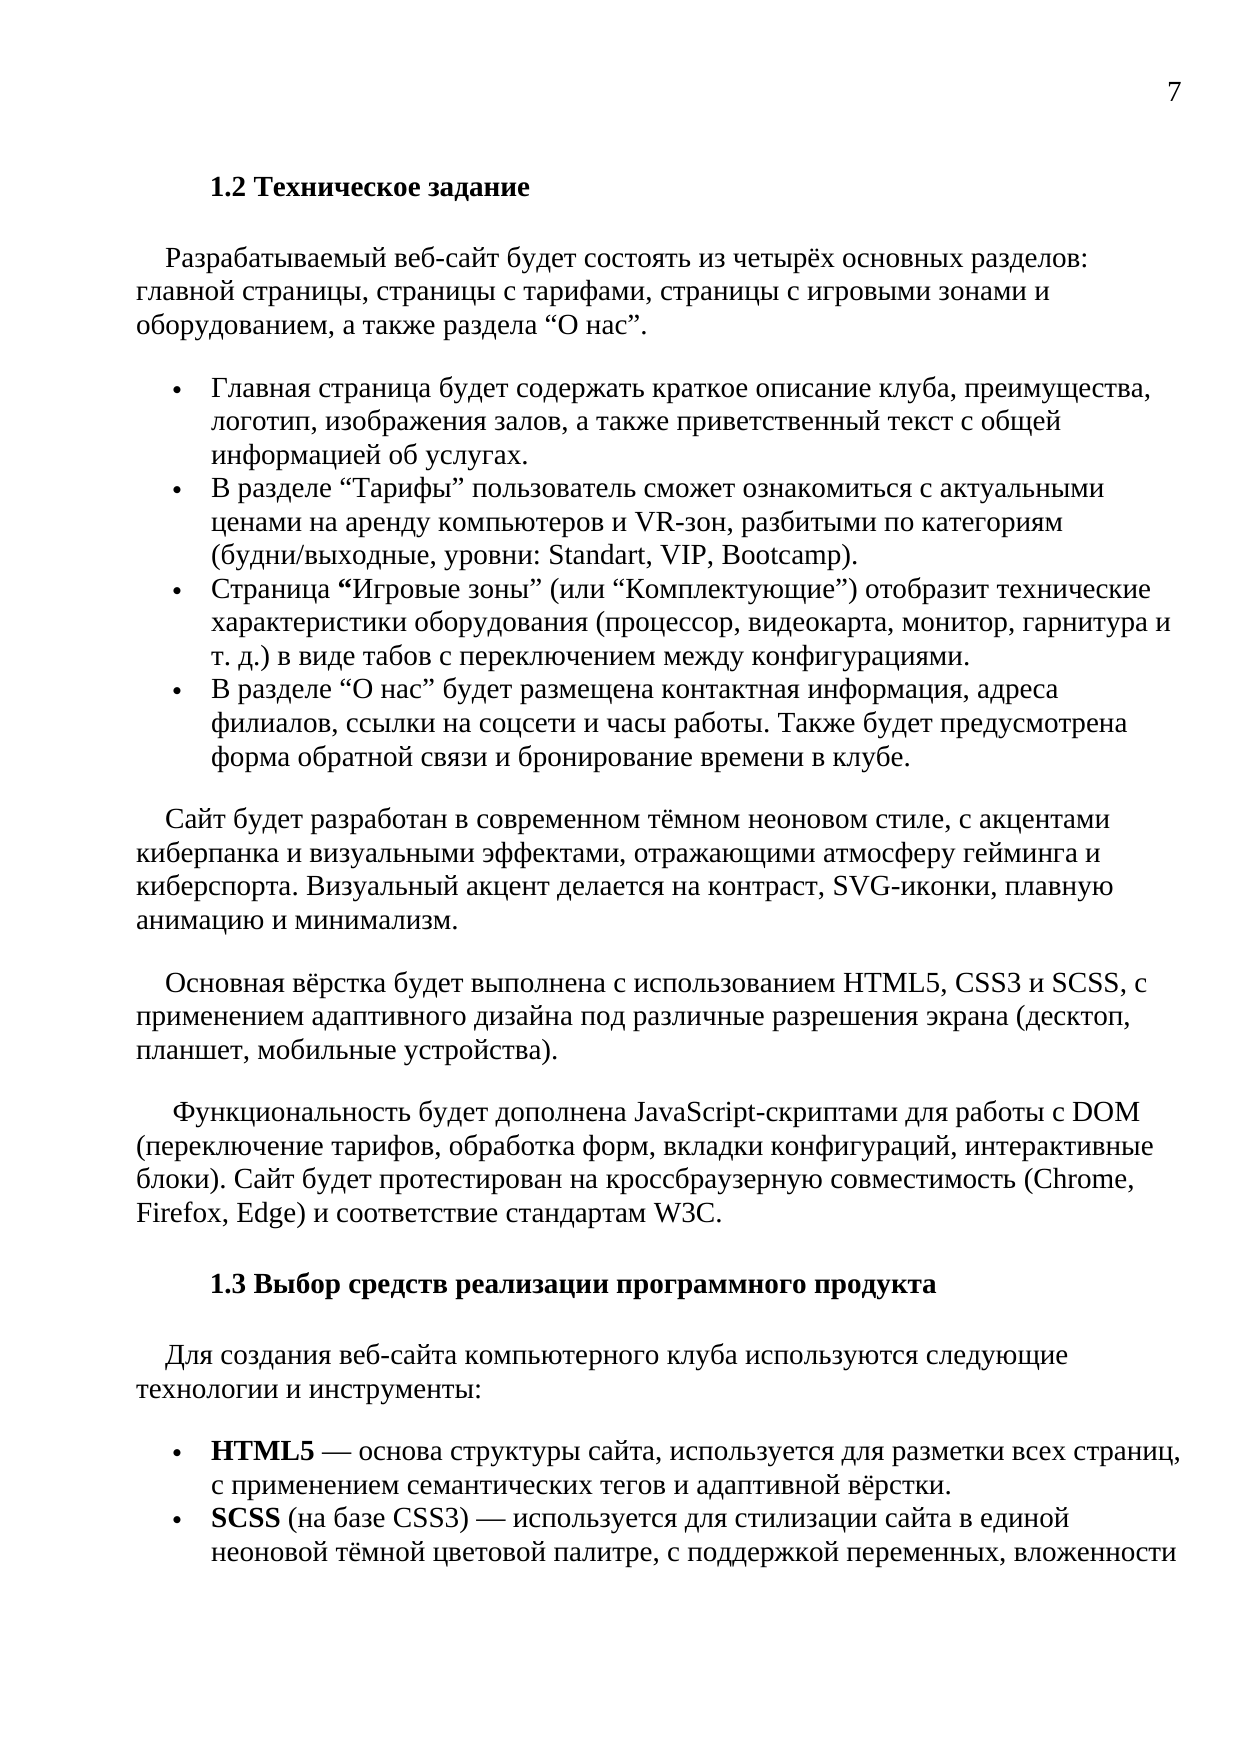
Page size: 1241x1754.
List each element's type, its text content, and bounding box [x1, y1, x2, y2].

subtitle 1.2 Техническое задание [136, 240, 1181, 273]
text Основная вёрстка будет выполнена с использованием HTML5, CSS3 и SCSS, с применением адаптивного дизайна под различные разрешения экрана (десктоп, планшет, мобильные устройства). [136, 1123, 1181, 1224]
subtitle 1.3 Выбор средств реализации программного продукта [136, 1425, 1181, 1458]
list Регистрация/авторизация пользователя. [173, 169, 1181, 202]
list В разделе “Тарифы” пользователь сможет ознакомиться с актуальными ценами на аренду компьютеров и VR-зон, разбитыми по категориям (будни/выходные, уровни: Standart, VIP, Bootcamp). [173, 571, 1181, 671]
text Функциональность будет дополнена JavaScript-скриптами для работы с DOM (переключение тарифов, обработка форм, вкладки конфигураций, интерактивные блоки). Сайт будет протестирован на кроссбраузерную совместимость (Chrome, Firefox, Edge) и соответствие стандартам W3C. [136, 1253, 1181, 1387]
list В разделе “О нас” будет размещена контактная информация, адреса филиалов, ссылки на соцсети и часы работы. Также будет предусмотрена форма обратной связи и бронирование времени в клубе. [173, 830, 1181, 931]
list Главная страница будет содержать краткое описание клуба, преимущества, логотип, изображения залов, а также приветственный текст с общей информацией об услугах. [173, 441, 1181, 541]
text Для создания веб-сайта компьютерного клуба используются следующие технологии и инструменты: [136, 1496, 1181, 1563]
text Разрабатываемый веб-сайт будет состоять из четырёх основных разделов: главной страницы, страницы с тарифами, страницы с игровыми зонами и оборудованием, а также раздела “О нас”. [136, 311, 1181, 412]
text Сайт будет разработан в современном тёмном неоновом стиле, с акцентами киберпанка и визуальными эффектами, отражающими атмосферу гейминга и киберспорта. Визуальный акцент делается на контраст, SVG-иконки, плавную анимацию и минимализм. [136, 960, 1181, 1094]
list Страница “Игровые зоны” (или “Комплектующие”) отобразит технические характеристики оборудования (процессор, видеокарта, монитор, гарнитура и т. д.) в виде табов с переключением между конфигурациями. [173, 700, 1181, 801]
